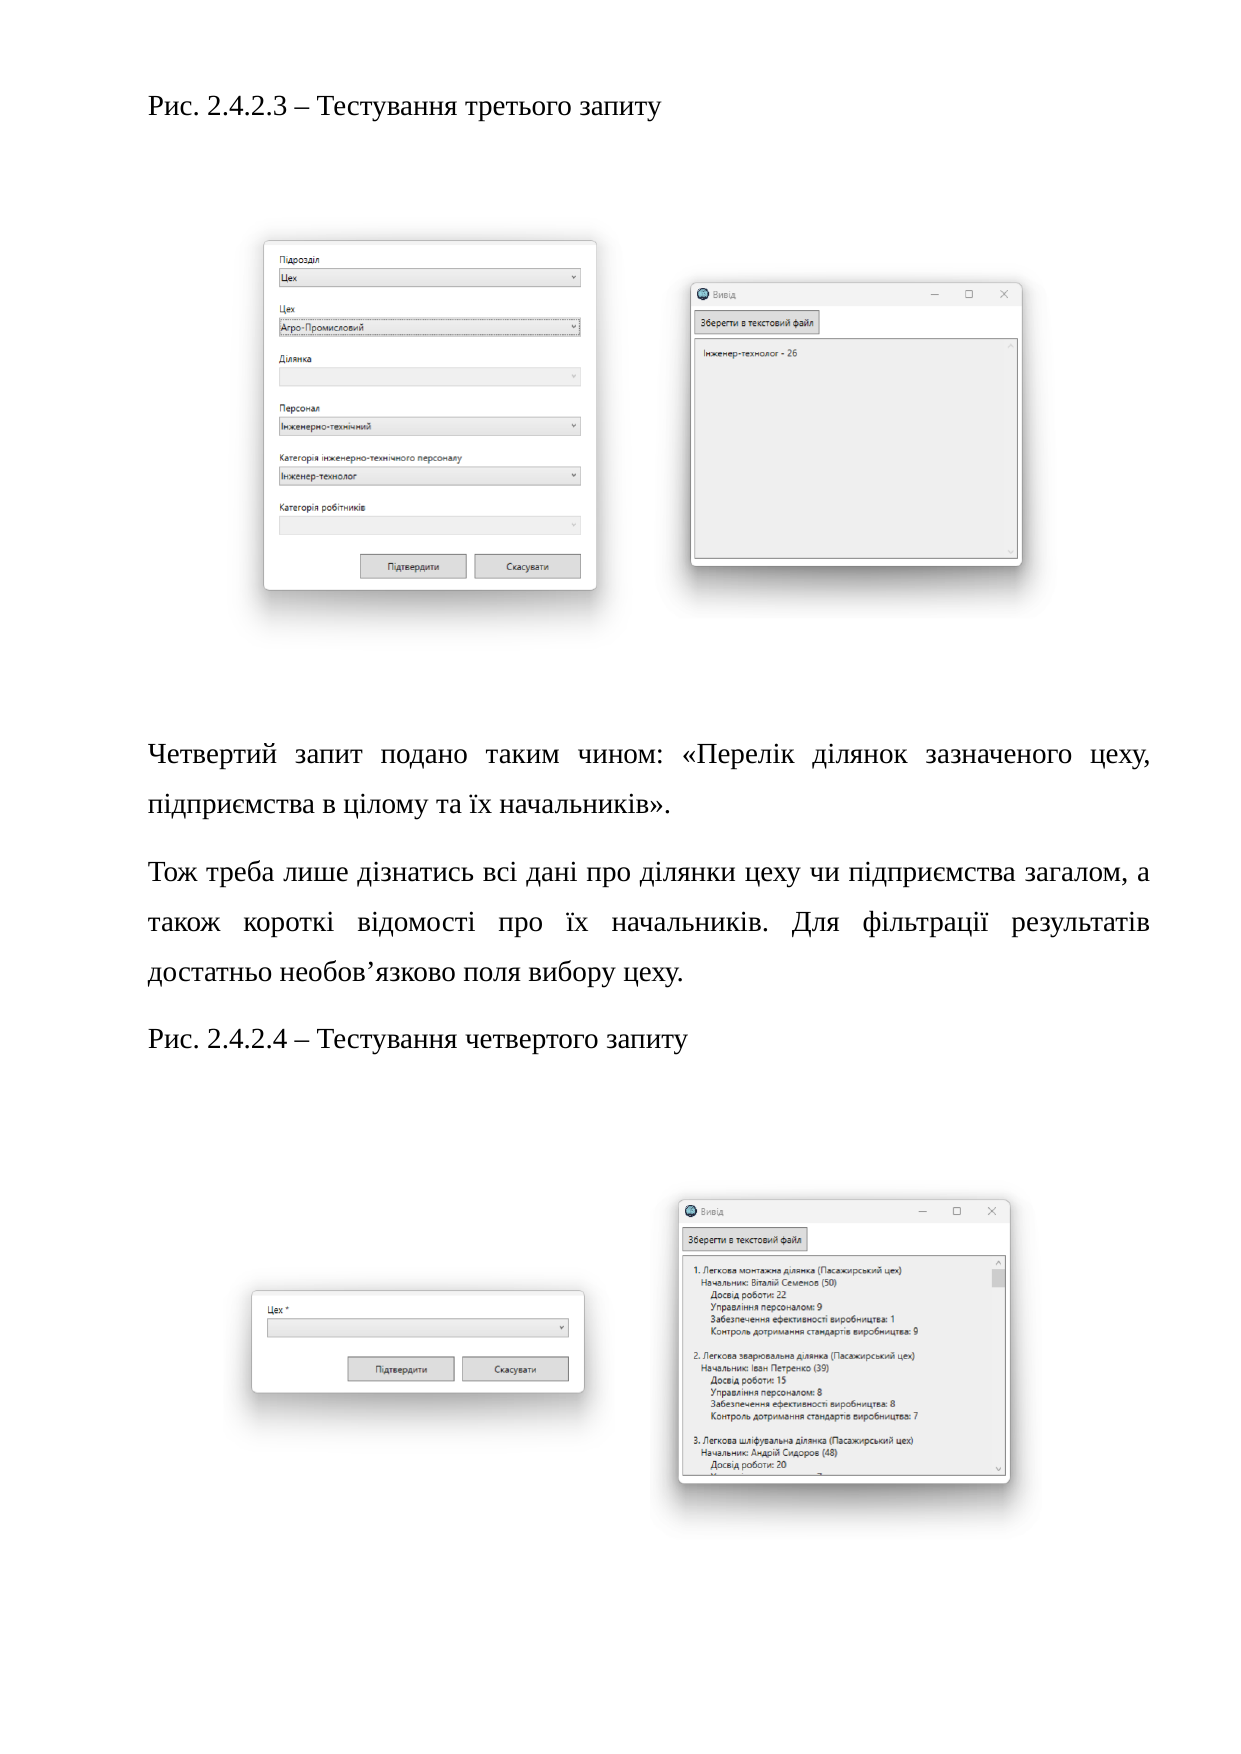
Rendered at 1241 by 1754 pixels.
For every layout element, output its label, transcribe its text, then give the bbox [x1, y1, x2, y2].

picture [147, 1088, 1182, 1636]
text Четвертий запит подано таким чином: «Перелік ділянок зазначеного цеху, підприємства в цілому та їх начальників». [148, 736, 1152, 820]
text Рис. 2.4.2.3 – Тестування третього запиту [148, 88, 1152, 122]
text Тож треба лише дізнатись всі дані про ділянки цеху чи підприємства загалом, а також короткі відомості про їх начальників. Для фільтрації результатів достатньо необов’язково поля вибору цеху. [148, 854, 1152, 988]
picture [147, 155, 1182, 703]
text Рис. 2.4.2.4 – Тестування четвертого запиту [148, 1021, 1152, 1055]
